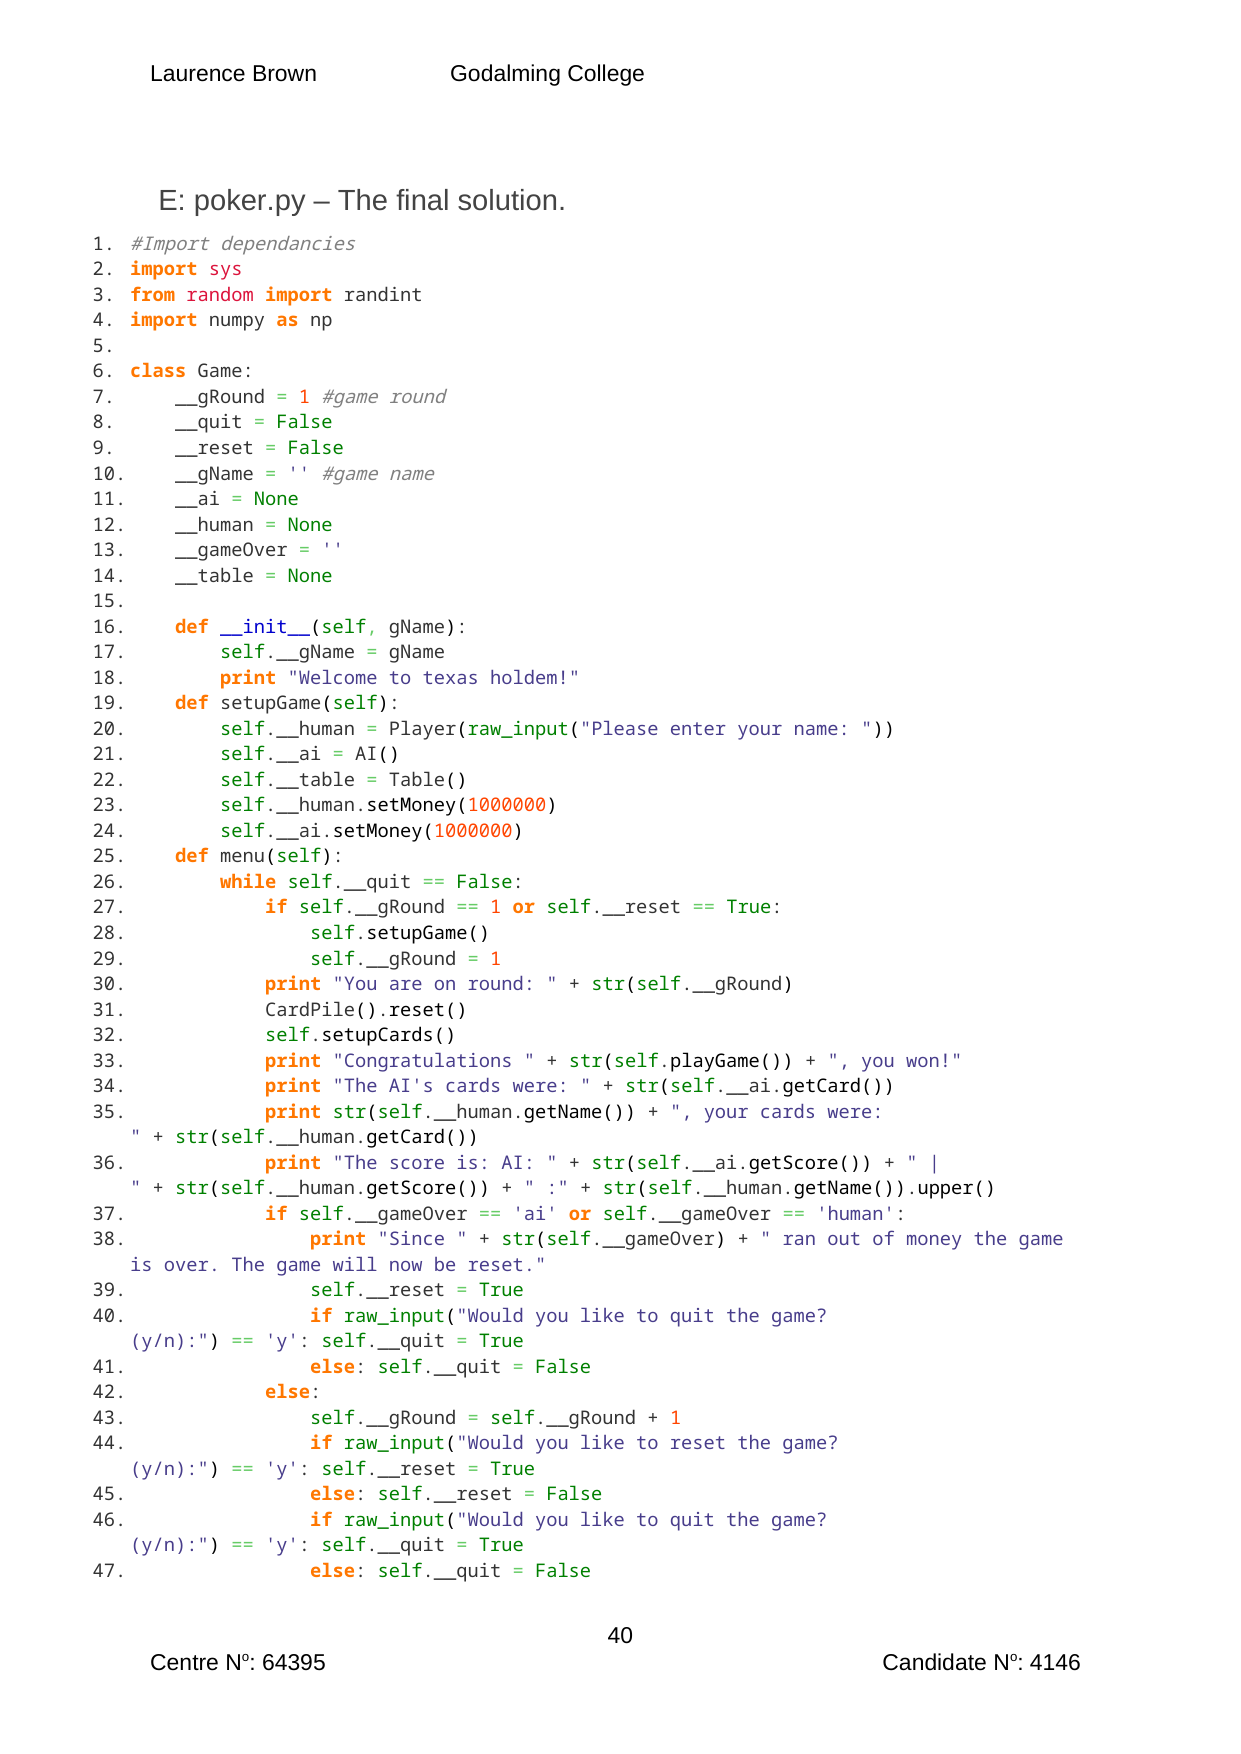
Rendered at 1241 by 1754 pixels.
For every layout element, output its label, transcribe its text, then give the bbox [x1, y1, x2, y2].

list if raw_input("Would you like to reset the game? (y/n):") == 'y': self.__reset = True [92, 1430, 1090, 1481]
list if self.__gameOver == 'ai' or self.__gameOver == 'human': [92, 1200, 1090, 1226]
list __quit = False [92, 409, 1090, 434]
list print str(self.__human.getName()) + ", your cards were: " + str(self.__human.getCard()) [92, 1098, 1090, 1149]
list else: self.__quit = False [92, 1557, 1090, 1583]
list import sys [92, 256, 1090, 281]
list def setupGame(self): [92, 689, 1090, 715]
list self.__table = Table() [92, 766, 1090, 792]
list if raw_input("Would you like to quit the game? (y/n):") == 'y': self.__quit = True [92, 1506, 1090, 1557]
list print "Since " + str(self.__gameOver) + " ran out of money the game is over. The game will now be reset." [92, 1226, 1090, 1277]
list __ai = None [92, 485, 1090, 511]
list self.setupCards() [92, 1021, 1090, 1047]
list CardPile().reset() [92, 996, 1090, 1021]
list self.__gRound = 1 [92, 945, 1090, 970]
list def __init__(self, gName): [92, 613, 1090, 638]
list class Game: [92, 358, 1090, 383]
list self.__reset = True [92, 1277, 1090, 1302]
list else: self.__reset = False [92, 1481, 1090, 1506]
list __human = None [92, 511, 1090, 536]
list self.__ai = AI() [92, 741, 1090, 766]
list else: [92, 1379, 1090, 1404]
subtitle E: poker.py – The final solution. [150, 183, 1090, 217]
list print "The AI's cards were: " + str(self.__ai.getCard()) [92, 1072, 1090, 1098]
list from random import randint [92, 281, 1090, 307]
list self.__ai.setMoney(1000000) [92, 817, 1090, 843]
list __gName = '' #game name [92, 460, 1090, 485]
list import numpy as np [92, 307, 1090, 332]
list self.__gRound = self.__gRound + 1 [92, 1404, 1090, 1430]
list print "You are on round: " + str(self.__gRound) [92, 970, 1090, 996]
list while self.__quit == False: [92, 868, 1090, 894]
list __reset = False [92, 434, 1090, 460]
list if raw_input("Would you like to quit the game? (y/n):") == 'y': self.__quit = True [92, 1302, 1090, 1353]
list self.__gName = gName [92, 638, 1090, 664]
list self.setupGame() [92, 919, 1090, 945]
list #Import dependancies [92, 230, 1090, 256]
list print "Congratulations " + str(self.playGame()) + ", you won!" [92, 1047, 1090, 1072]
list __gRound = 1 #game round [92, 383, 1090, 409]
list print "Welcome to texas holdem!" [92, 664, 1090, 689]
list else: self.__quit = False [92, 1353, 1090, 1379]
list def menu(self): [92, 843, 1090, 868]
list if self.__gRound == 1 or self.__reset == True: [92, 894, 1090, 919]
list __table = None [92, 562, 1090, 587]
list __gameOver = '' [92, 536, 1090, 562]
list print "The score is: AI: " + str(self.__ai.getScore()) + " | " + str(self.__human.getScore()) + " :" + str(self.__human.getName()).upper() [92, 1149, 1090, 1200]
list self.__human = Player(raw_input("Please enter your name: ")) [92, 715, 1090, 741]
list self.__human.setMoney(1000000) [92, 792, 1090, 817]
